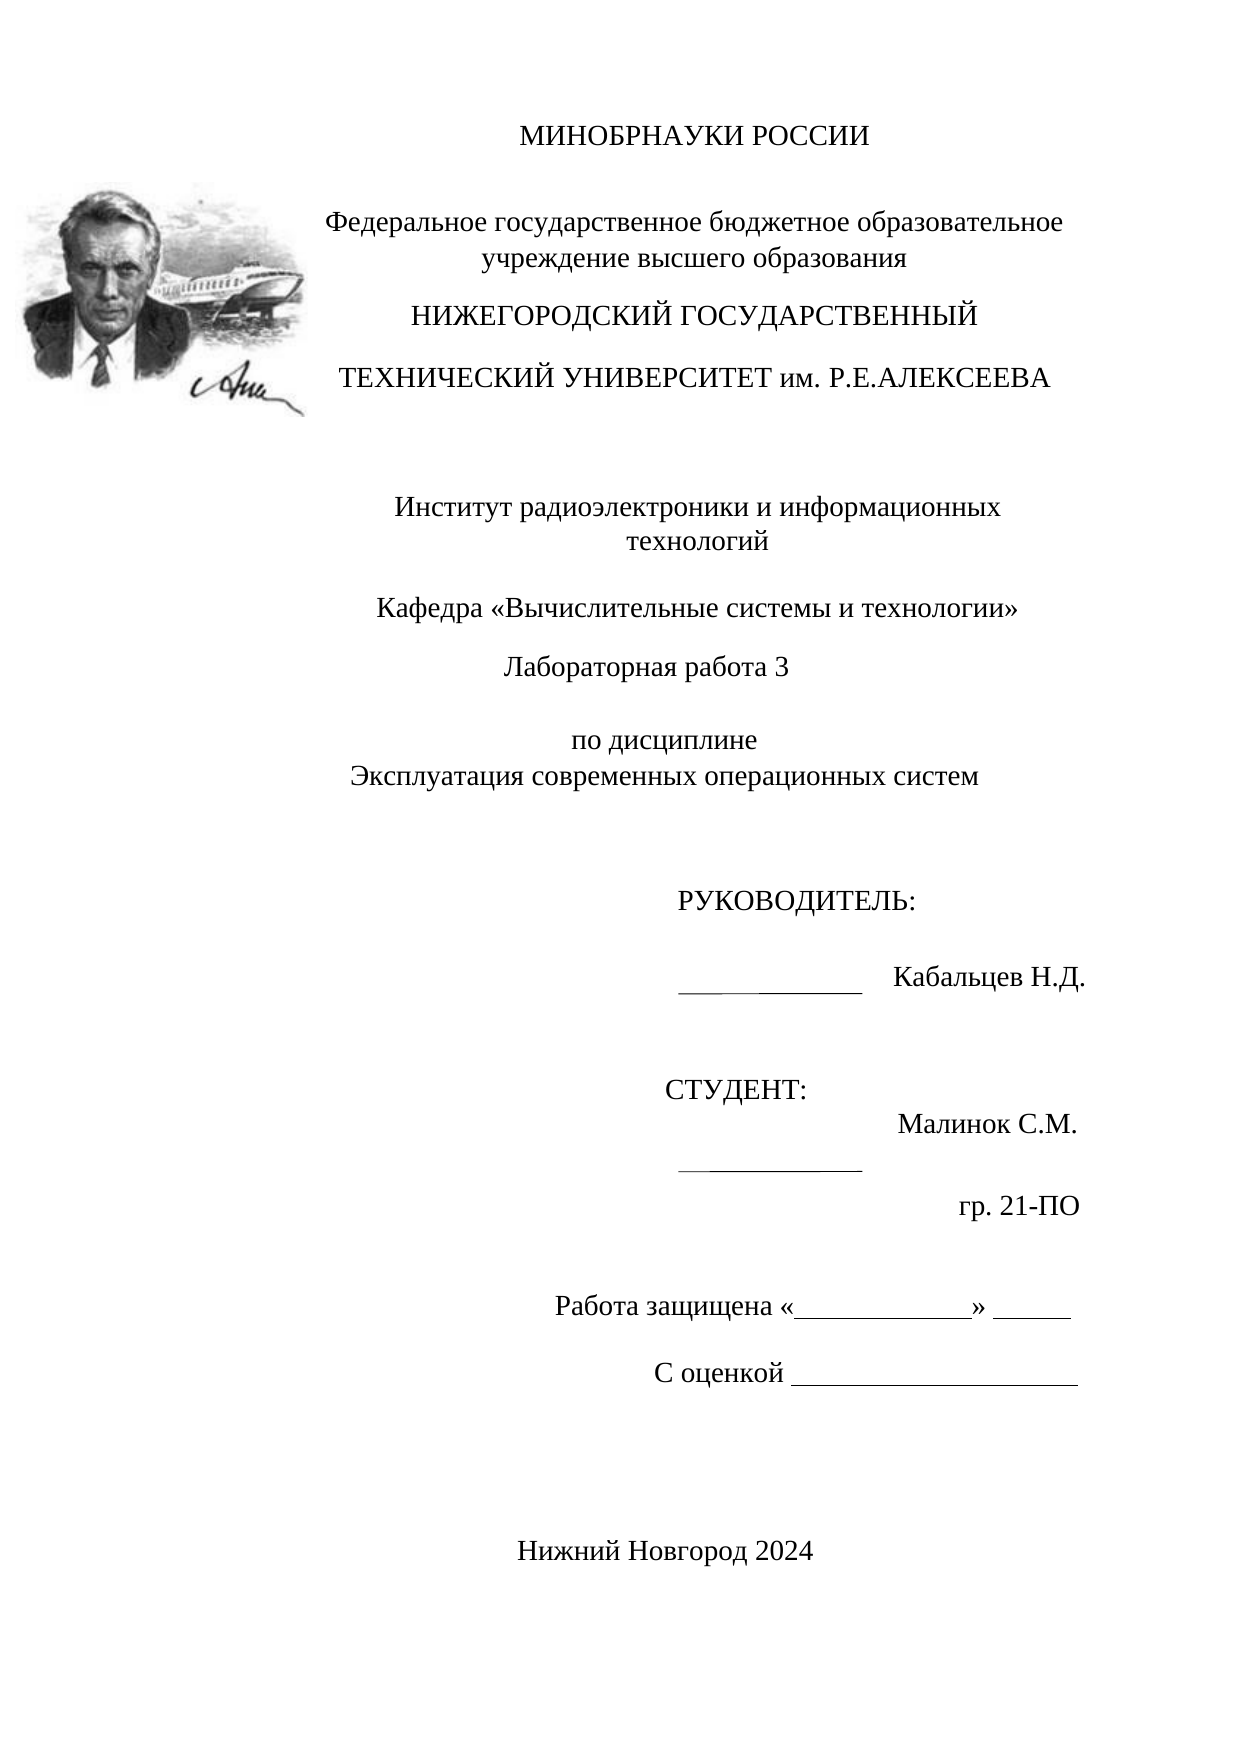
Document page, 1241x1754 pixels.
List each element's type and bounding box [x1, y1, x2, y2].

picture [15, 182, 308, 417]
